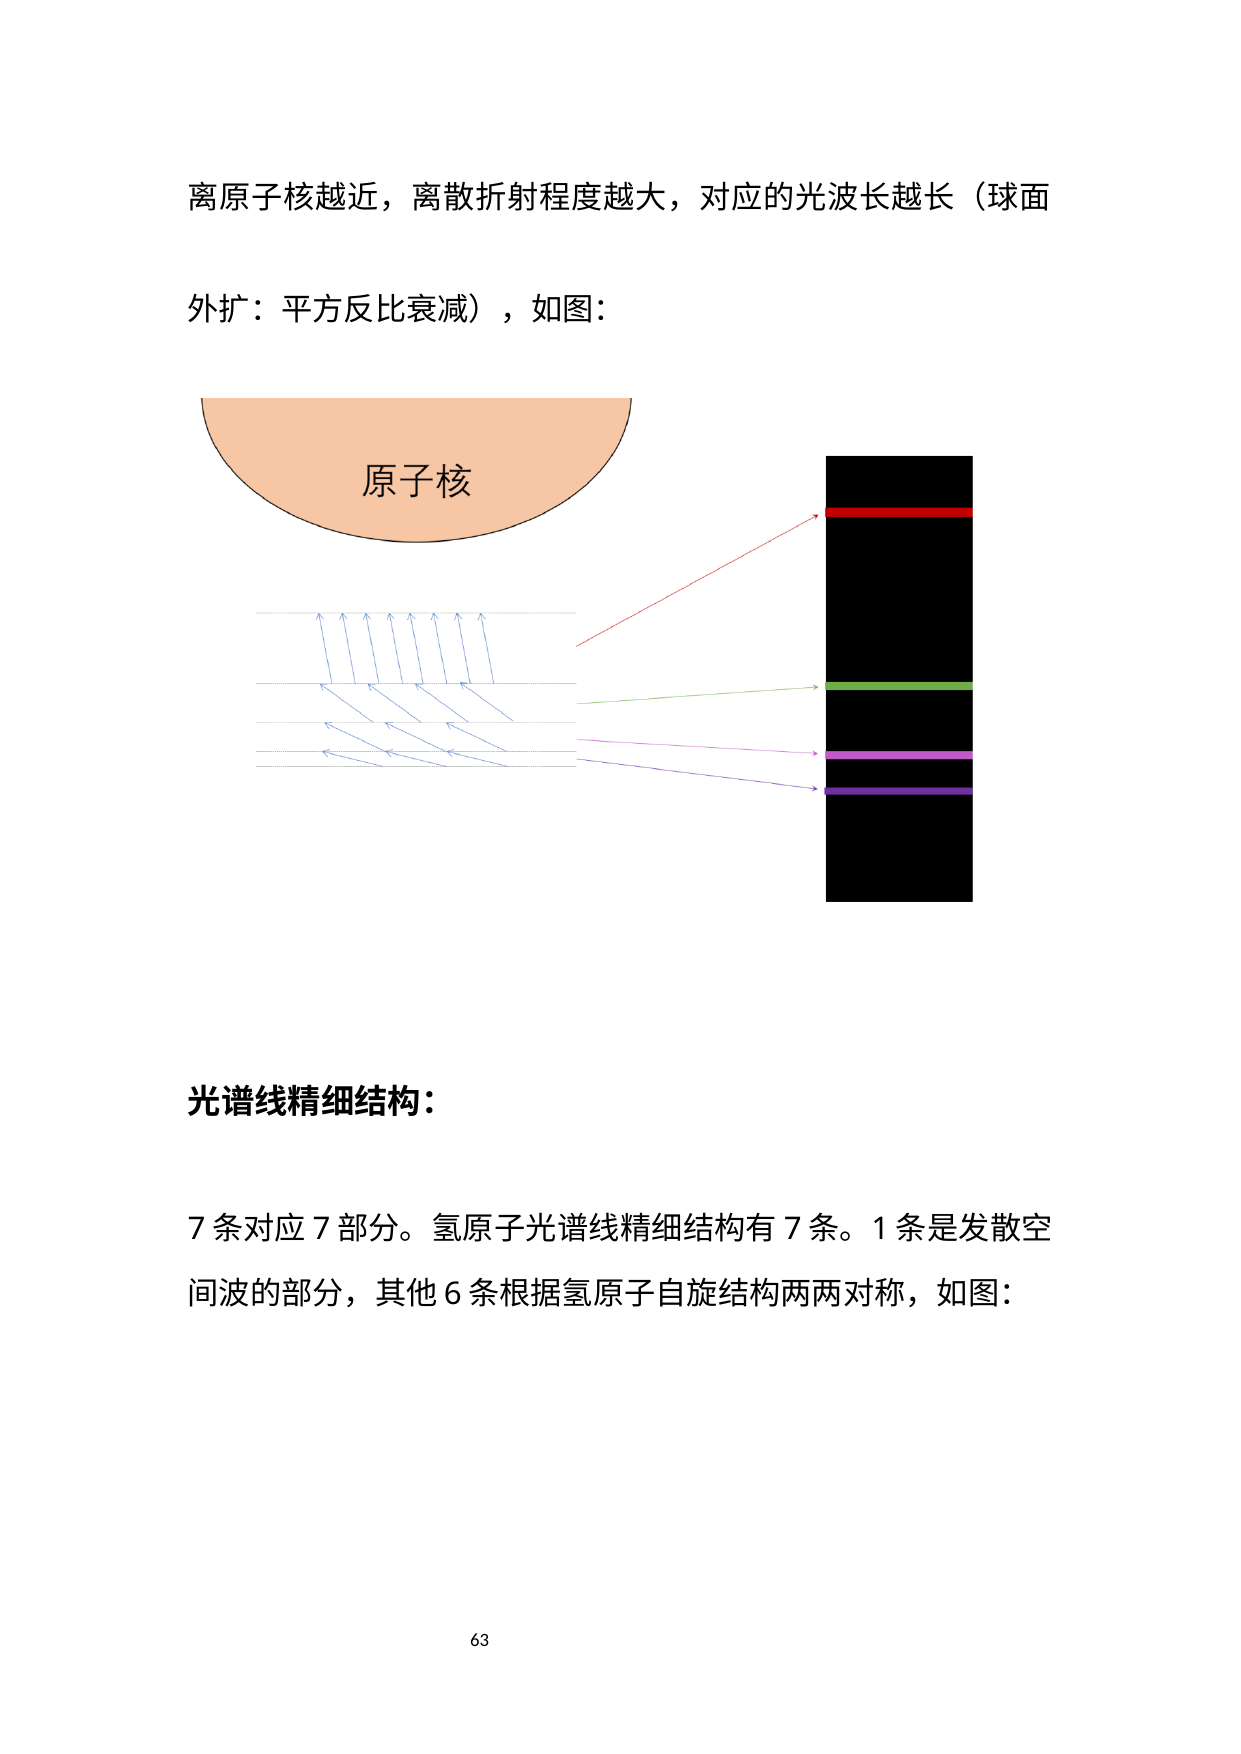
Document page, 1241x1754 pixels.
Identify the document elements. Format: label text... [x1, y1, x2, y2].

subtitle 离原子核越近，离散折射程度越大，对应的光波长越长（球面外扩：平方反比衰减），如图： [187, 162, 1053, 339]
text 7条对应7部分。氢原子光谱线精细结构有7条。1条是发散空间波的部分，其他6条根据氢原子自旋结构两两对称，如图： [187, 1193, 1053, 1323]
picture [187, 398, 1052, 912]
subtitle 光谱线精细结构： [187, 1067, 1053, 1132]
